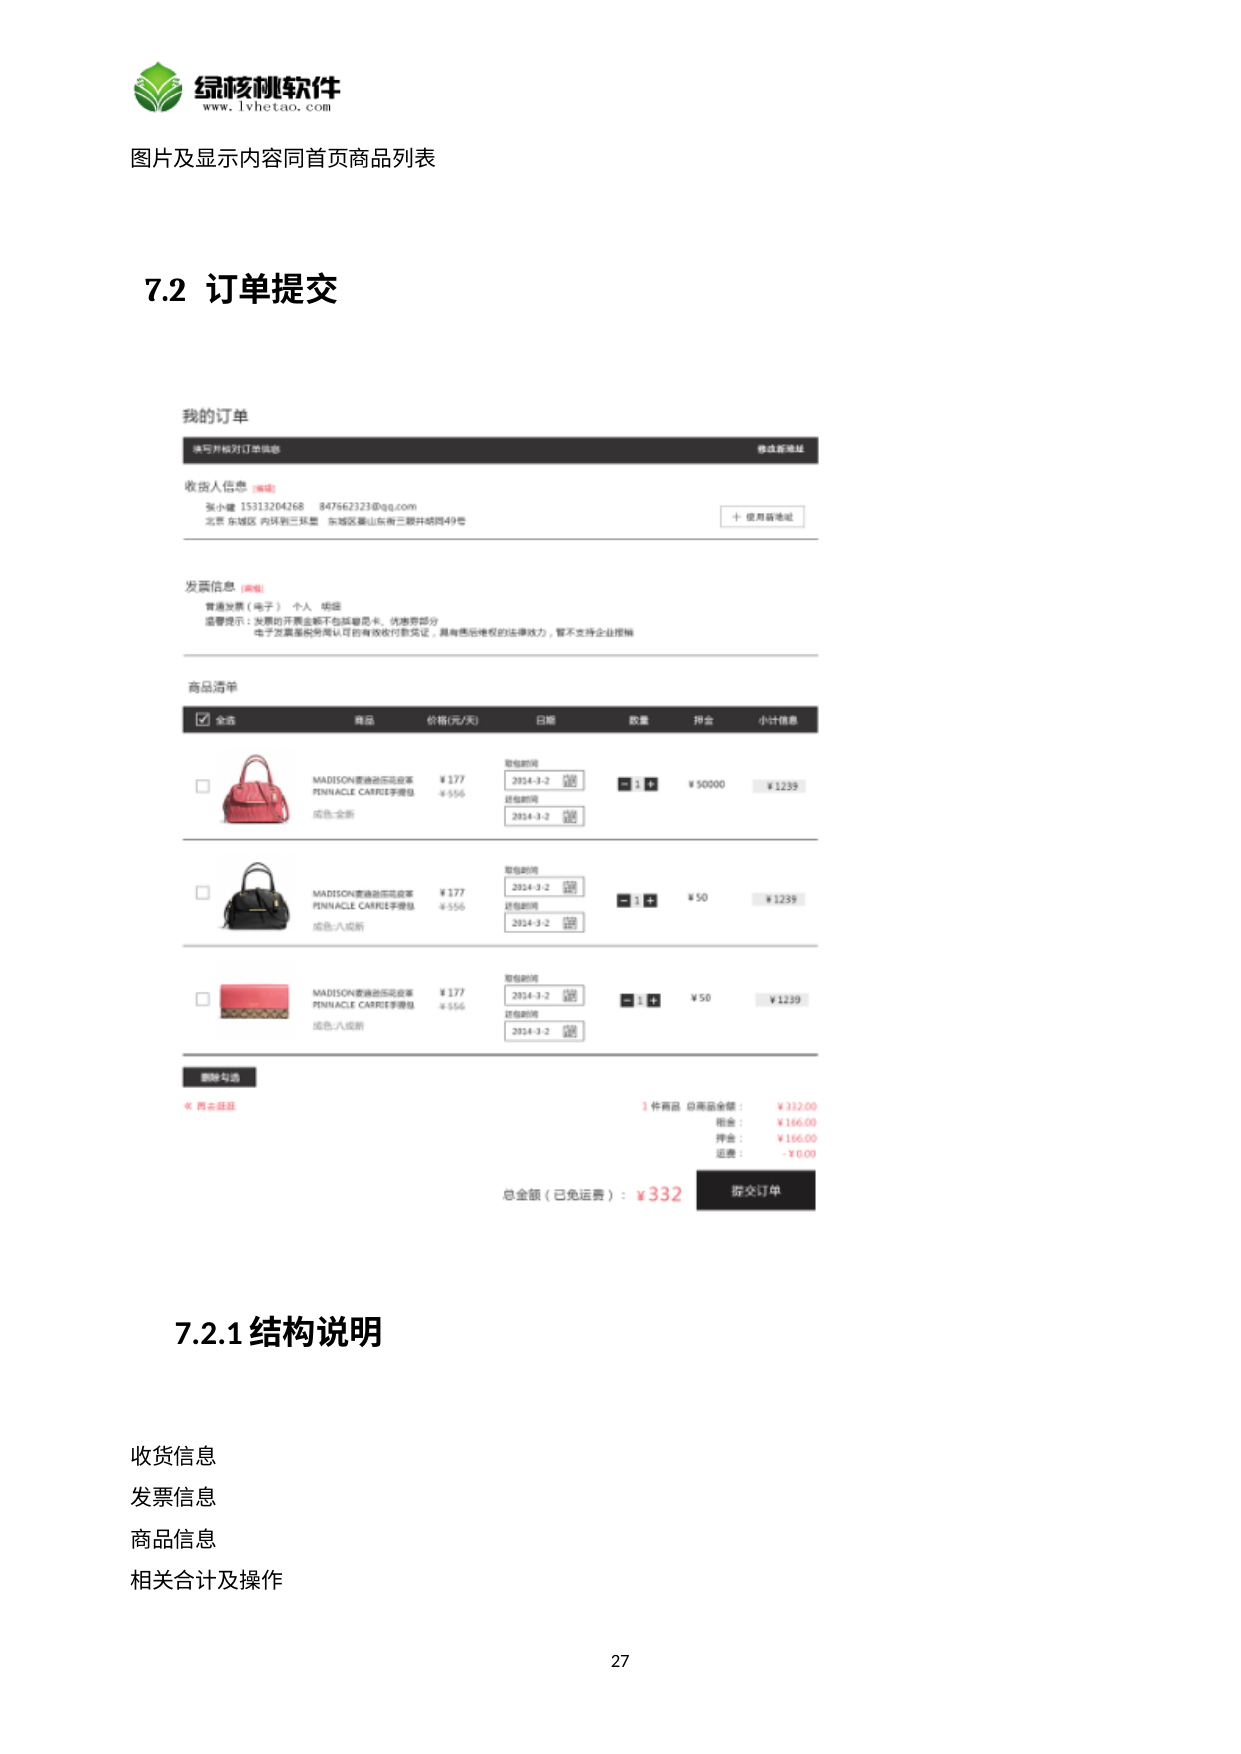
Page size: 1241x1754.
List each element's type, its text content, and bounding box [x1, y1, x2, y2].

picture [129, 59, 346, 116]
text 相关合计及操作 [130, 1558, 1110, 1599]
text 商品信息 [130, 1517, 1110, 1558]
subtitle 订单提交 [145, 246, 1110, 329]
text 收货信息 [130, 1434, 1110, 1475]
picture [129, 391, 869, 1246]
text 发票信息 [130, 1475, 1110, 1517]
text 图片及显示内容同首页商品列表 [130, 136, 1110, 177]
subtitle 结构说明 [174, 1289, 1110, 1372]
